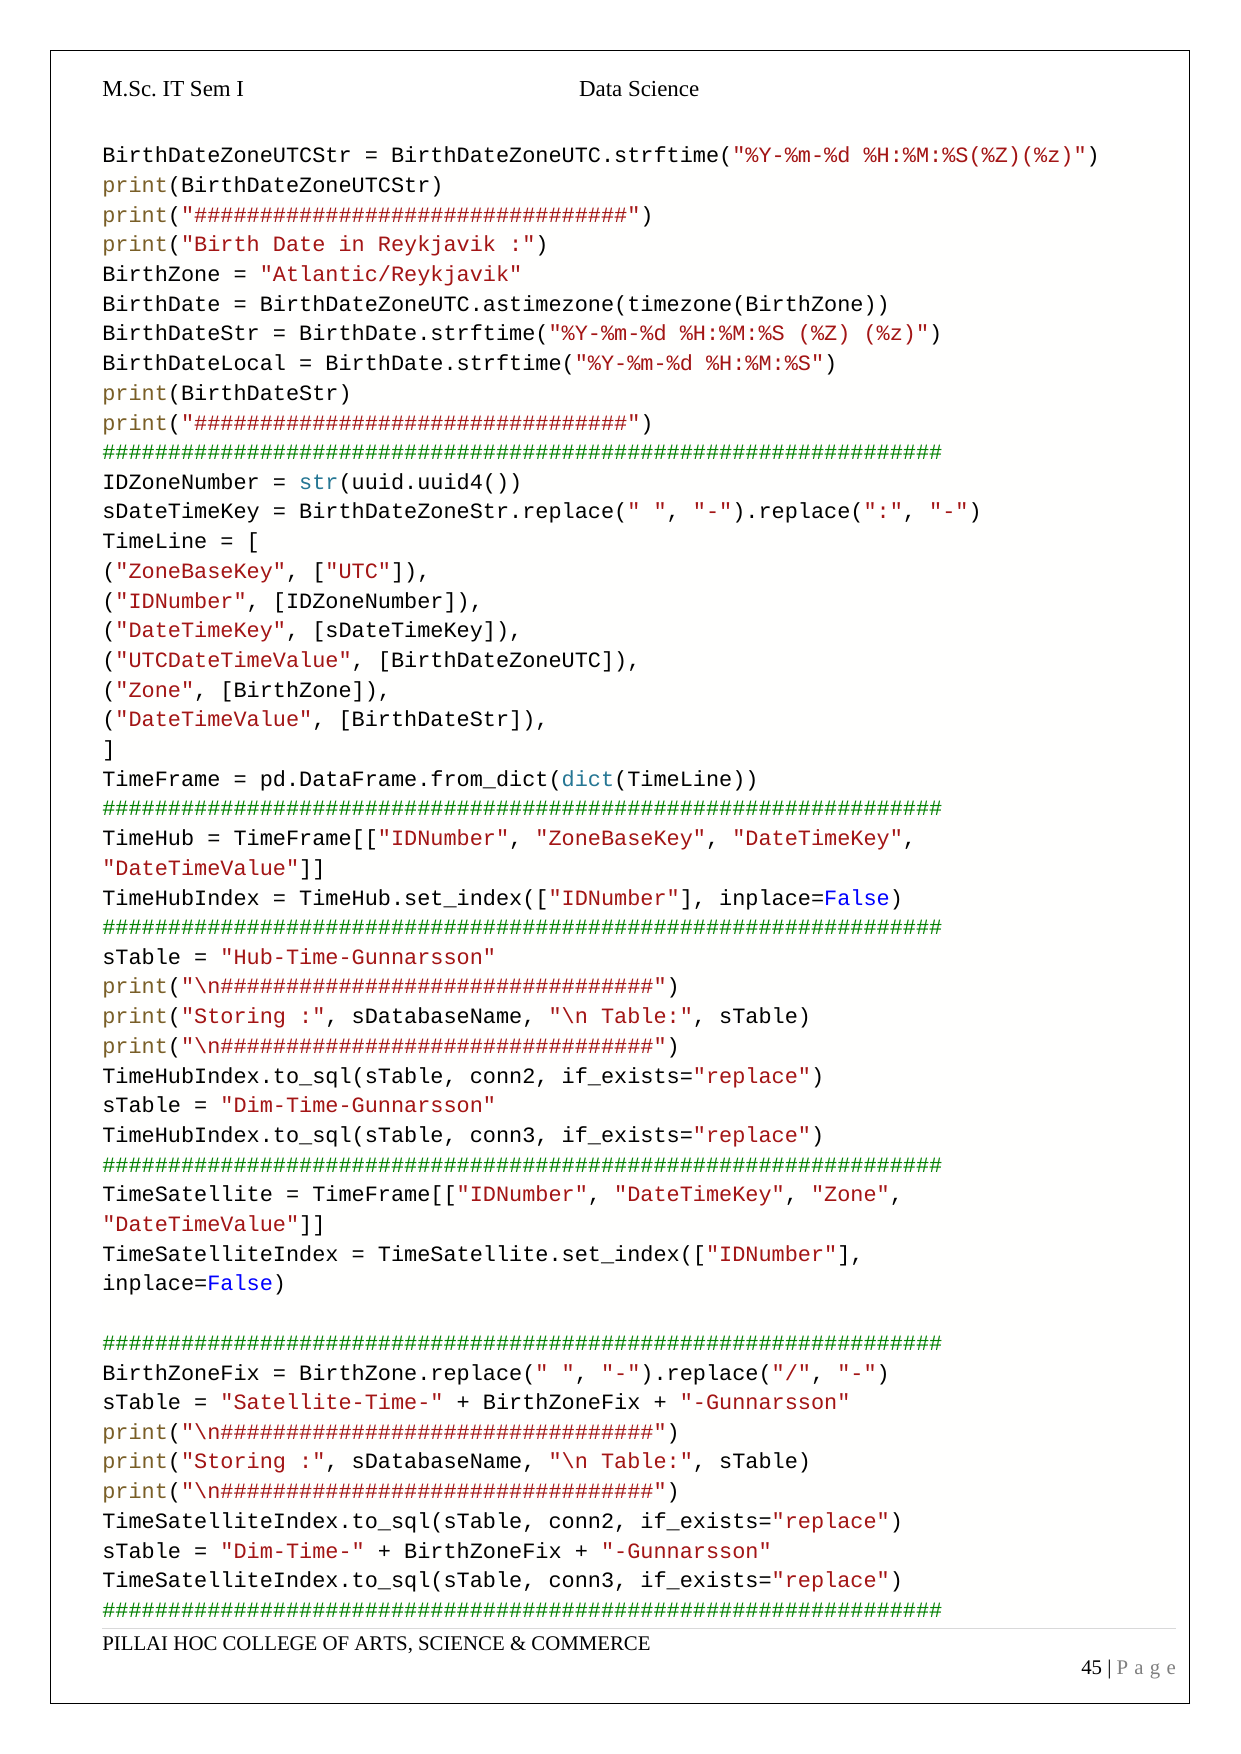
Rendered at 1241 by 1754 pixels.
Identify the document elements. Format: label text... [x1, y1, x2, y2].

text ("DateTimeValue", [BirthDateStr]), [102, 704, 1176, 733]
text "DateTimeValue"]] [102, 852, 1176, 882]
text print("\n#################################") [102, 971, 1176, 1001]
text ################################################################ [102, 911, 1176, 941]
text print("Storing :", sDatabaseName, "\n Table:", sTable) [102, 1001, 1176, 1030]
text ################################################################ [102, 436, 1176, 466]
text TimeHubIndex = TimeHub.set_index(["IDNumber"], inplace=False) [102, 882, 1176, 911]
text sTable = "Hub-Time-Gunnarsson" [102, 941, 1176, 971]
text ################################################################ [102, 1149, 1176, 1179]
text BirthDateStr = BirthDate.strftime("%Y-%m-%d %H:%M:%S (%Z) (%z)") [102, 318, 1176, 347]
text ("DateTimeKey", [sDateTimeKey]), [102, 614, 1176, 644]
text sDateTimeKey = BirthDateZoneStr.replace(" ", "-").replace(":", "-") [102, 496, 1176, 526]
text print("\n#################################") [102, 1030, 1176, 1060]
text ################################################################ [102, 1327, 1176, 1357]
text ] [102, 733, 1176, 763]
text print(BirthDateStr) [102, 377, 1176, 407]
text TimeLine = [ [102, 526, 1176, 555]
text "DateTimeValue"]] [102, 1208, 1176, 1238]
text TimeHubIndex.to_sql(sTable, conn3, if_exists="replace") [102, 1119, 1176, 1149]
text BirthDate = BirthDateZoneUTC.astimezone(timezone(BirthZone)) [102, 288, 1176, 318]
text TimeHub = TimeFrame[["IDNumber", "ZoneBaseKey", "DateTimeKey", [102, 822, 1176, 852]
text print("\n#################################") [102, 1476, 1176, 1505]
text sTable = "Dim-Time-Gunnarsson" [102, 1089, 1176, 1119]
text BirthDateZoneUTCStr = BirthDateZoneUTC.strftime("%Y-%m-%d %H:%M:%S(%Z)(%z)") [102, 139, 1176, 169]
text IDZoneNumber = str(uuid.uuid4()) [102, 466, 1176, 496]
text TimeSatelliteIndex.to_sql(sTable, conn2, if_exists="replace") [102, 1505, 1176, 1535]
text BirthDateLocal = BirthDate.strftime("%Y-%m-%d %H:%M:%S") [102, 347, 1176, 377]
text ("ZoneBaseKey", ["UTC"]), [102, 555, 1176, 585]
text ("IDNumber", [IDZoneNumber]), [102, 585, 1176, 614]
text sTable = "Dim-Time-" + BirthZoneFix + "-Gunnarsson" [102, 1535, 1176, 1564]
text TimeHubIndex.to_sql(sTable, conn2, if_exists="replace") [102, 1060, 1176, 1089]
text print("\n#################################") [102, 1416, 1176, 1446]
text TimeFrame = pd.DataFrame.from_dict(dict(TimeLine)) [102, 763, 1176, 793]
text TimeSatellite = TimeFrame[["IDNumber", "DateTimeKey", "Zone", [102, 1179, 1176, 1208]
text ################################################################ [102, 1594, 1176, 1624]
text sTable = "Satellite-Time-" + BirthZoneFix + "-Gunnarsson" [102, 1386, 1176, 1416]
text BirthZoneFix = BirthZone.replace(" ", "-").replace("/", "-") [102, 1357, 1176, 1386]
text inplace=False) [102, 1268, 1176, 1297]
text ("UTCDateTimeValue", [BirthDateZoneUTC]), [102, 644, 1176, 674]
text print("#################################") [102, 407, 1176, 436]
text print(BirthDateZoneUTCStr) [102, 169, 1176, 199]
text print("#################################") [102, 199, 1176, 229]
text BirthZone = "Atlantic/Reykjavik" [102, 258, 1176, 288]
text ################################################################ [102, 793, 1176, 822]
text print("Storing :", sDatabaseName, "\n Table:", sTable) [102, 1446, 1176, 1476]
text ("Zone", [BirthZone]), [102, 674, 1176, 704]
text TimeSatelliteIndex.to_sql(sTable, conn3, if_exists="replace") [102, 1564, 1176, 1594]
text print("Birth Date in Reykjavik :") [102, 229, 1176, 258]
text TimeSatelliteIndex = TimeSatellite.set_index(["IDNumber"], [102, 1238, 1176, 1268]
